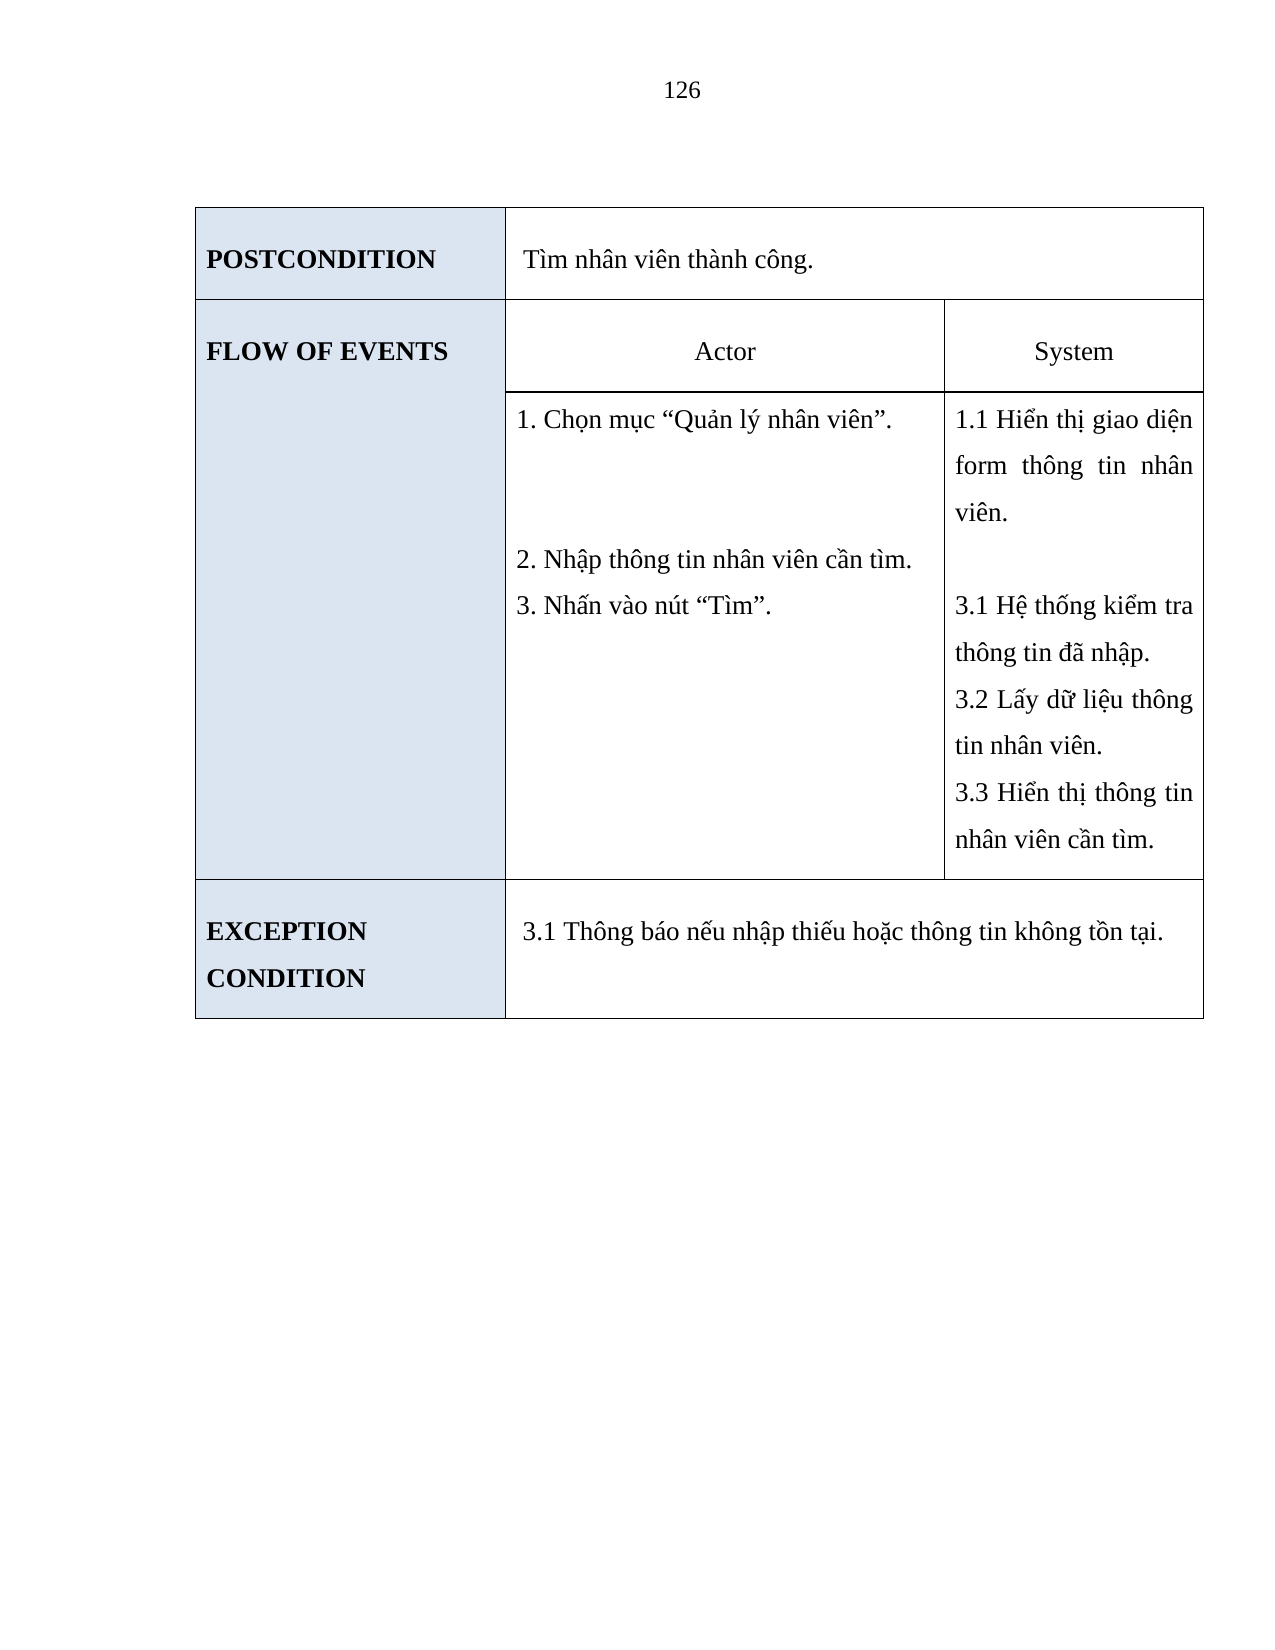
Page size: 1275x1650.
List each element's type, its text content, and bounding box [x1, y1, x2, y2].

table_cell 3.1 Thông báo nếu nhập thiếu hoặc thông tin không tồn tại. [506, 880, 1203, 1018]
table_cell Actor [506, 300, 944, 391]
table_cell 1.1 Hiển thị giao diện form thông tin nhân viên. 3.1 Hệ thống kiểm tra thông tin đã nhập. 3.2 Lấy dữ liệu thông tin nhân viên. 3.3 Hiển thị thông tin nhân viên cần tìm. [945, 393, 1203, 879]
table_cell FLOW OF EVENTS [196, 300, 505, 879]
table_cell EXCEPTION CONDITION [196, 880, 505, 1018]
table_cell 1. Chọn mục “Quản lý nhân viên”. 2. Nhập thông tin nhân viên cần tìm. 3. Nhấn vào nút “Tìm”. [506, 393, 944, 879]
table_cell POSTCONDITION [196, 208, 505, 299]
table_cell Tìm nhân viên thành công. [506, 208, 1203, 299]
table_cell System [945, 300, 1203, 391]
